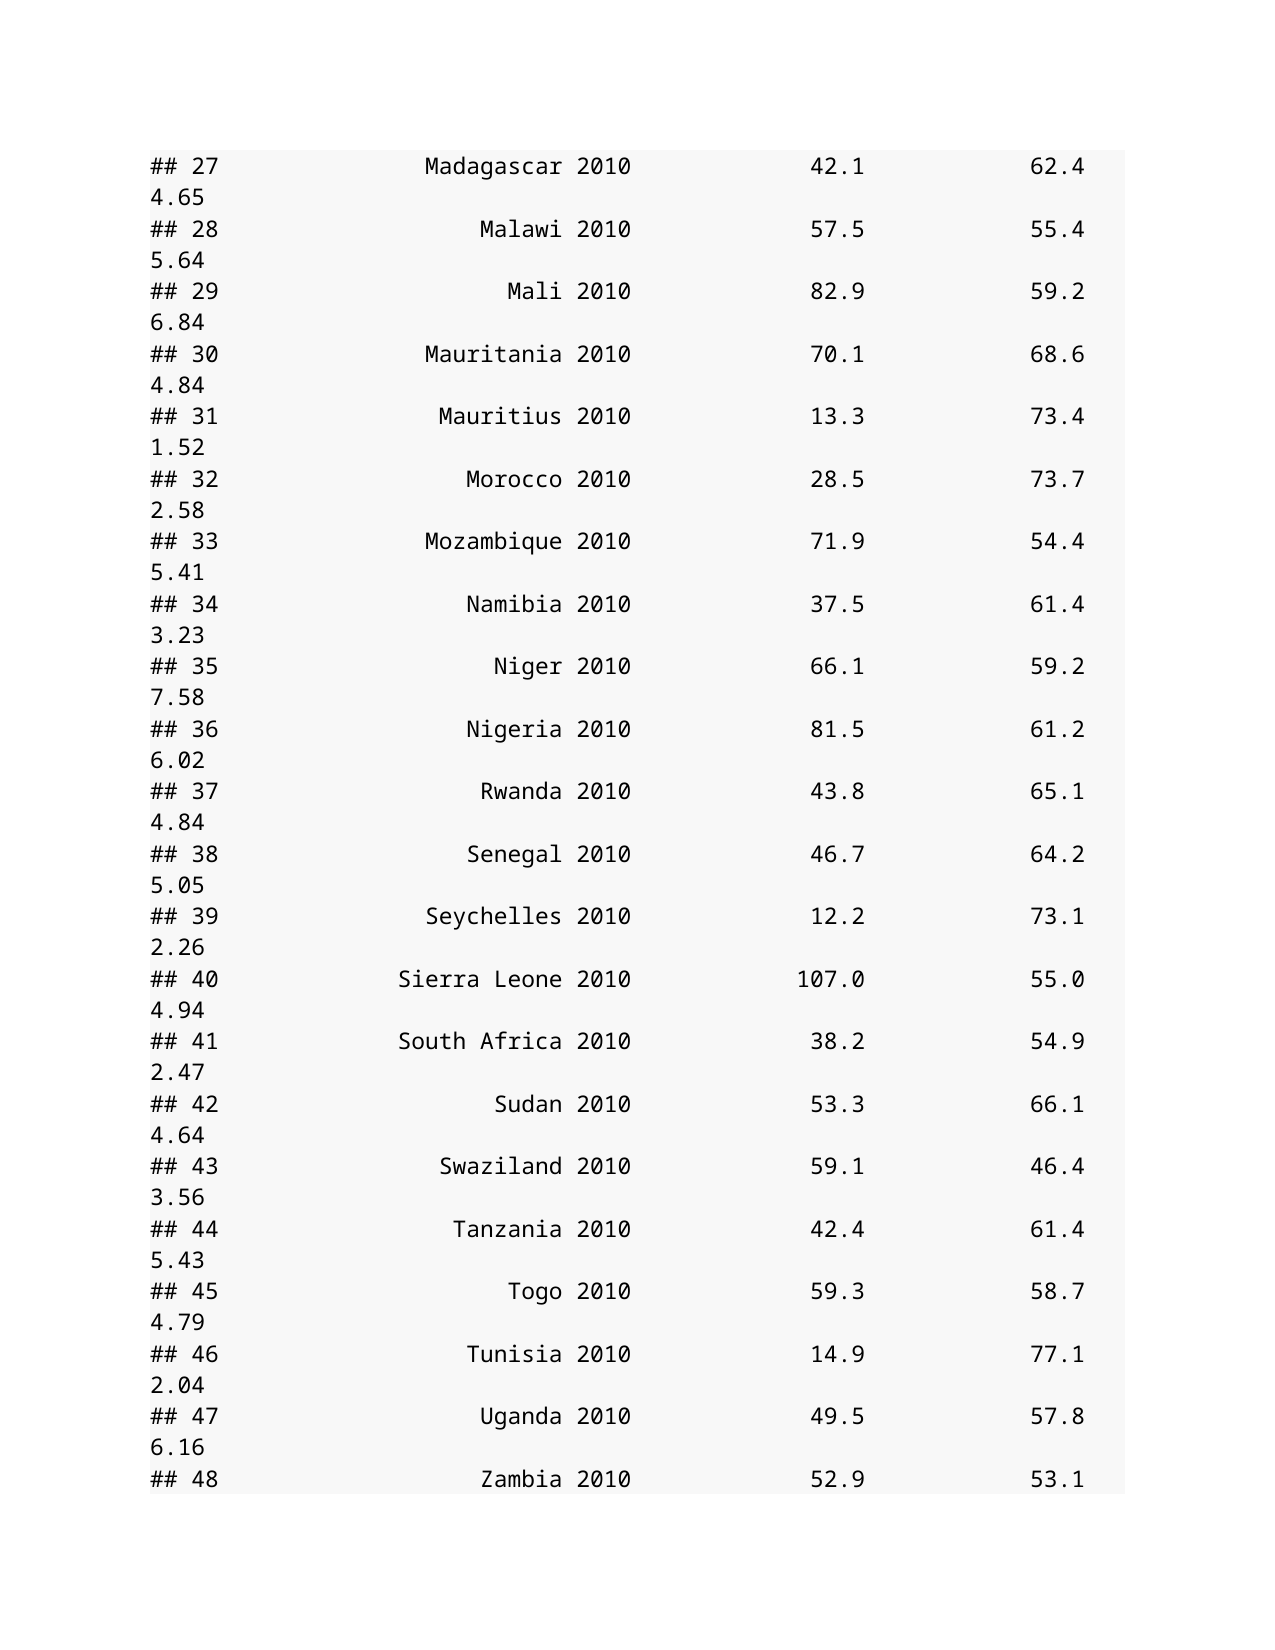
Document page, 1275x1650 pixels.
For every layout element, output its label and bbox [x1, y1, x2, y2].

text [150, 150, 1125, 1494]
